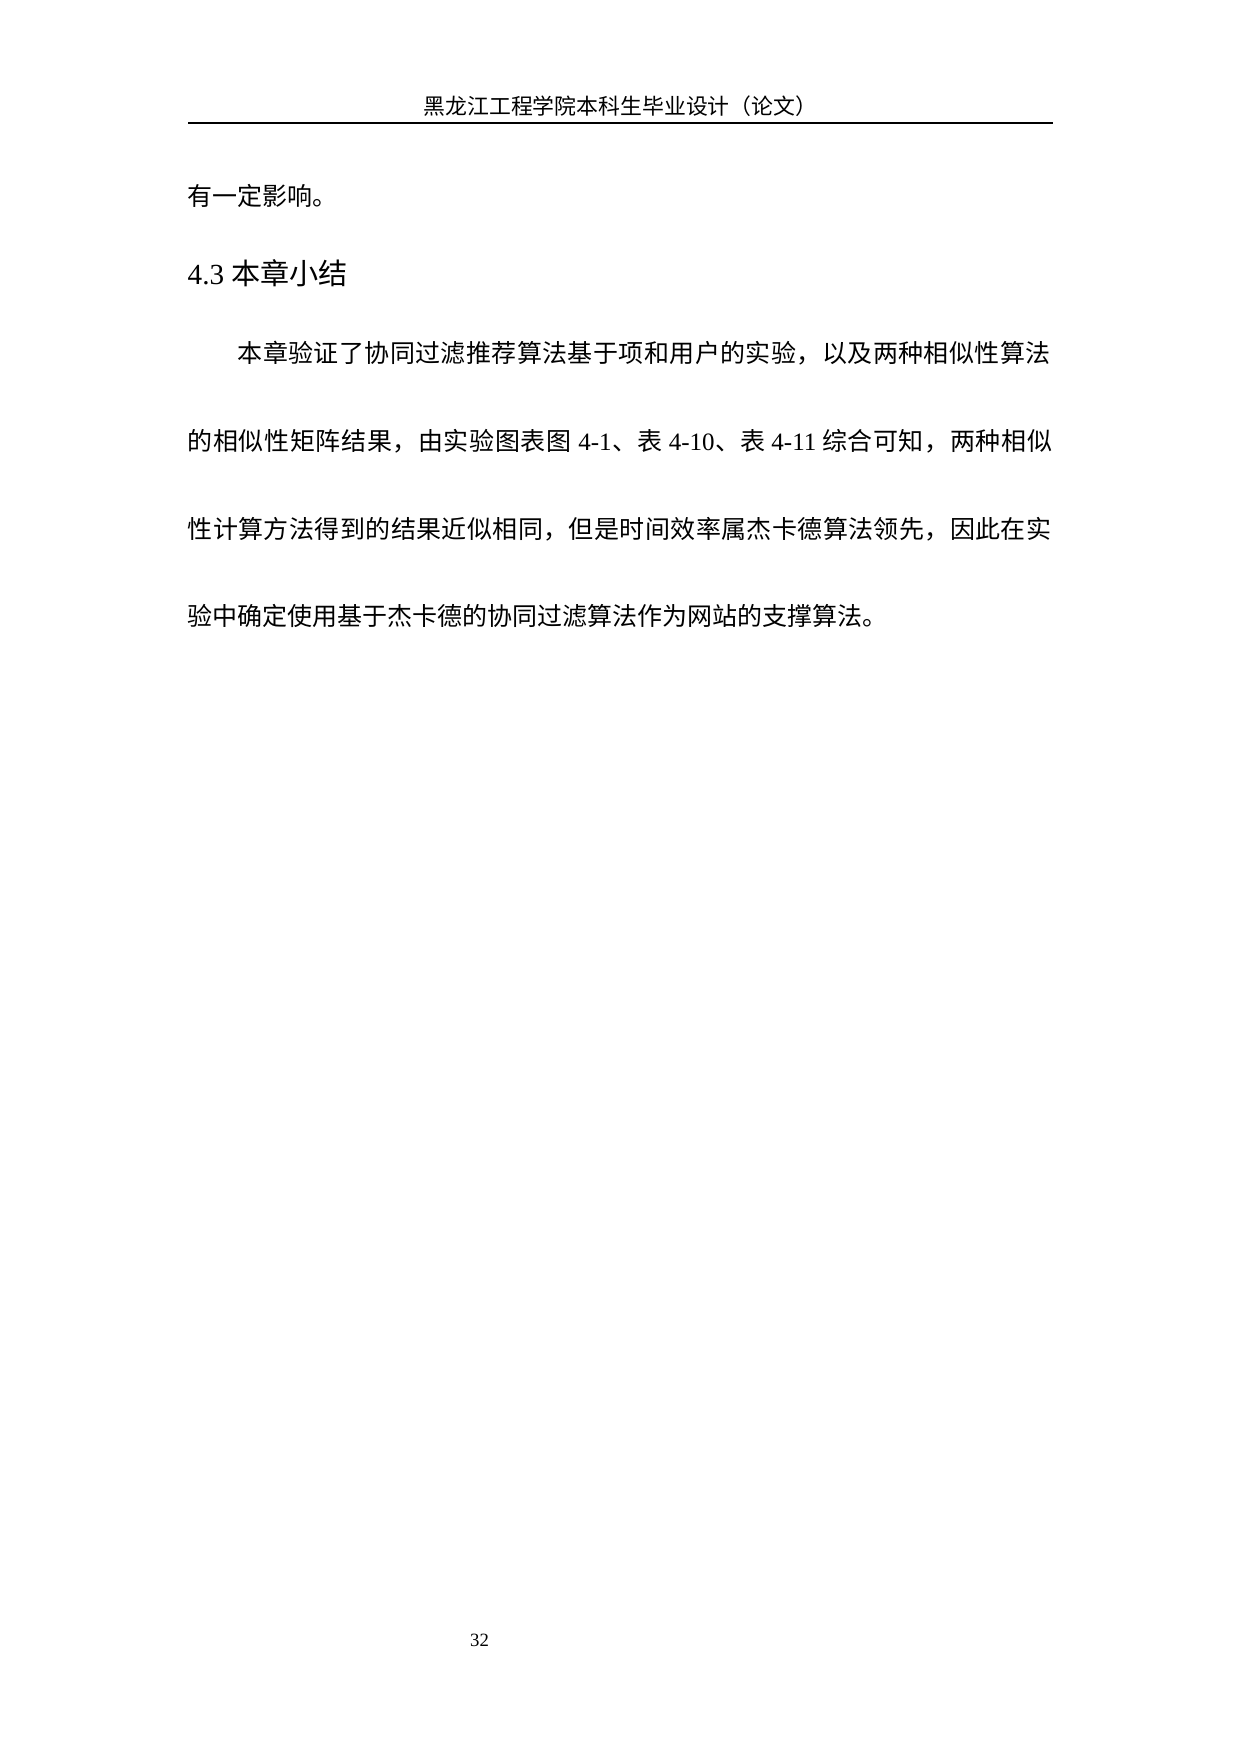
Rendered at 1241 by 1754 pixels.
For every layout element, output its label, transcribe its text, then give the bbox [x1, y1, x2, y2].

subtitle 4.3 本章小结 [187, 239, 1053, 304]
text 本章验证了协同过滤推荐算法基于项和用户的实验，以及两种相似性算法的相似性矩阵结果，由实验图表图4-1、表4-10、表4-11综合可知，两种相似性计算方法得到的结果近似相同，但是时间效率属杰卡德算法领先，因此在实验中确定使用基于杰卡德的协同过滤算法作为网站的支撑算法。 [187, 319, 1053, 647]
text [187, 162, 1053, 227]
